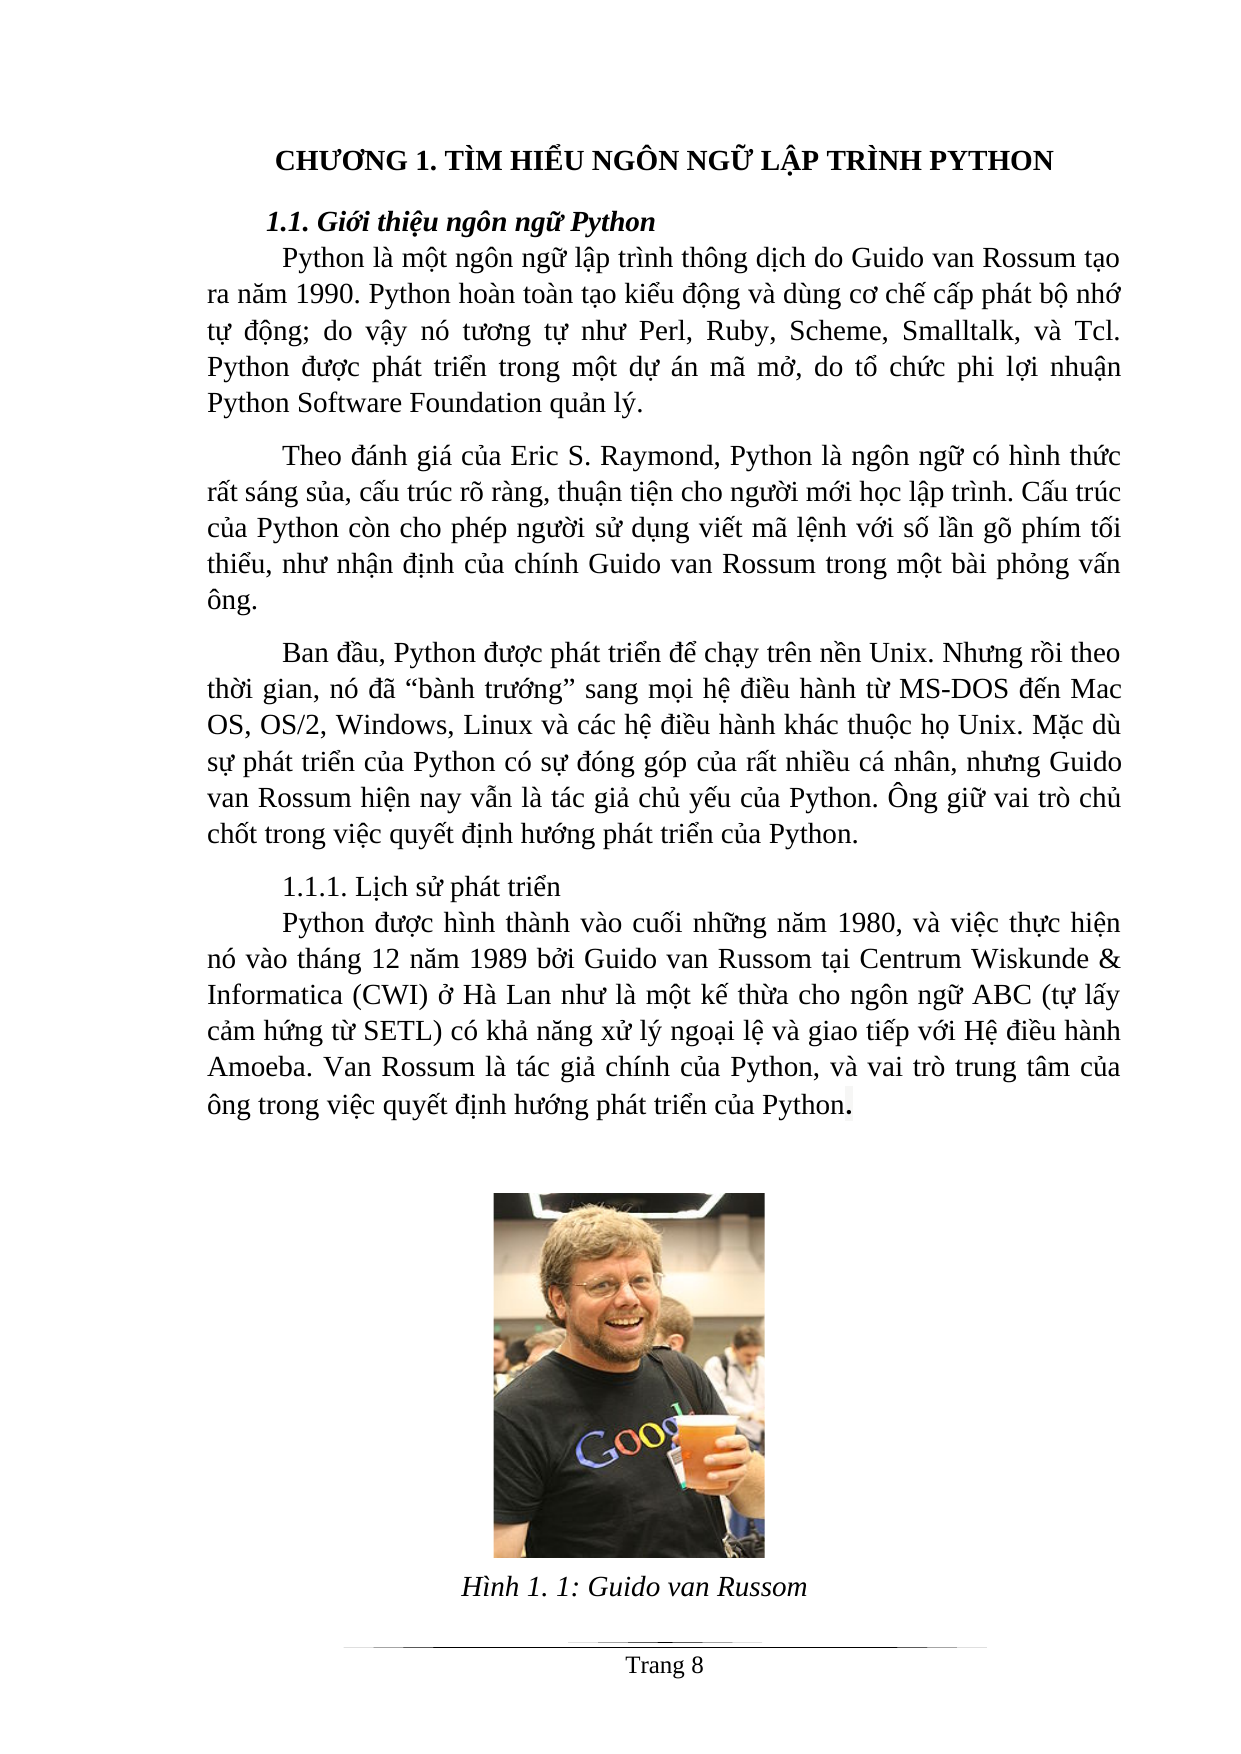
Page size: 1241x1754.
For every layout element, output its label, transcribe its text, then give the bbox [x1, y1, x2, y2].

subtitle 1.1.1. Lịch sử phát triển [207, 869, 1122, 902]
text Theo đánh giá của Eric S. Raymond, Python là ngôn ngữ có hình thức rất sáng sủa, cấu trúc rõ ràng, thuận tiện cho người mới học lập trình. Cấu trúc của Python còn cho phép người sử dụng viết mã lệnh với số lần gõ phím tối thiểu, như nhận định của chính Guido van Rossum trong một bài phỏng vấn ông. [207, 438, 1122, 616]
text Python được hình thành vào cuối những năm 1980, và việc thực hiện nó vào tháng 12 năm 1989 bởi Guido van Russom tại Centrum Wiskunde & Informatica (CWI) ở Hà Lan như là một kế thừa cho ngôn ngữ ABC (tự lấy cảm hứng từ SETL) có khả năng xử lý ngoại lệ và giao tiếp với Hệ điều hành Amoeba. Van Rossum là tác giả chính của Python, và vai trò trung tâm của ông trong việc quyết định hướng phát triển của Python. [207, 905, 1122, 1121]
subtitle CHƯƠNG 1. TÌM HIỂU NGÔN NGỮ LẬP TRÌNH PYTHON [207, 143, 1122, 177]
text Python là một ngôn ngữ lập trình thông dịch do Guido van Rossum tạo ra năm 1990. Python hoàn toàn tạo kiểu động và dùng cơ chế cấp phát bộ nhớ tự động; do vậy nó tương tự như Perl, Ruby, Scheme, Smalltalk, và Tcl. Python được phát triển trong một dự án mã mở, do tổ chức phi lợi nhuận Python Software Foundation quản lý. [207, 240, 1122, 418]
subtitle 1.1. Giới thiệu ngôn ngữ Python [207, 204, 1122, 238]
text Ban đầu, Python được phát triển để chạy trên nền Unix. Nhưng rồi theo thời gian, nó đã “bành trướng” sang mọi hệ điều hành từ MS-DOS đến Mac OS, OS/2, Windows, Linux và các hệ điều hành khác thuộc họ Unix. Mặc dù sự phát triển của Python có sự đóng góp của rất nhiều cá nhân, nhưng Guido van Rossum hiện nay vẫn là tác giả chủ yếu của Python. Ông giữ vai trò chủ chốt trong việc quyết định hướng phát triển của Python. [207, 635, 1122, 849]
picture [492, 1193, 764, 1556]
